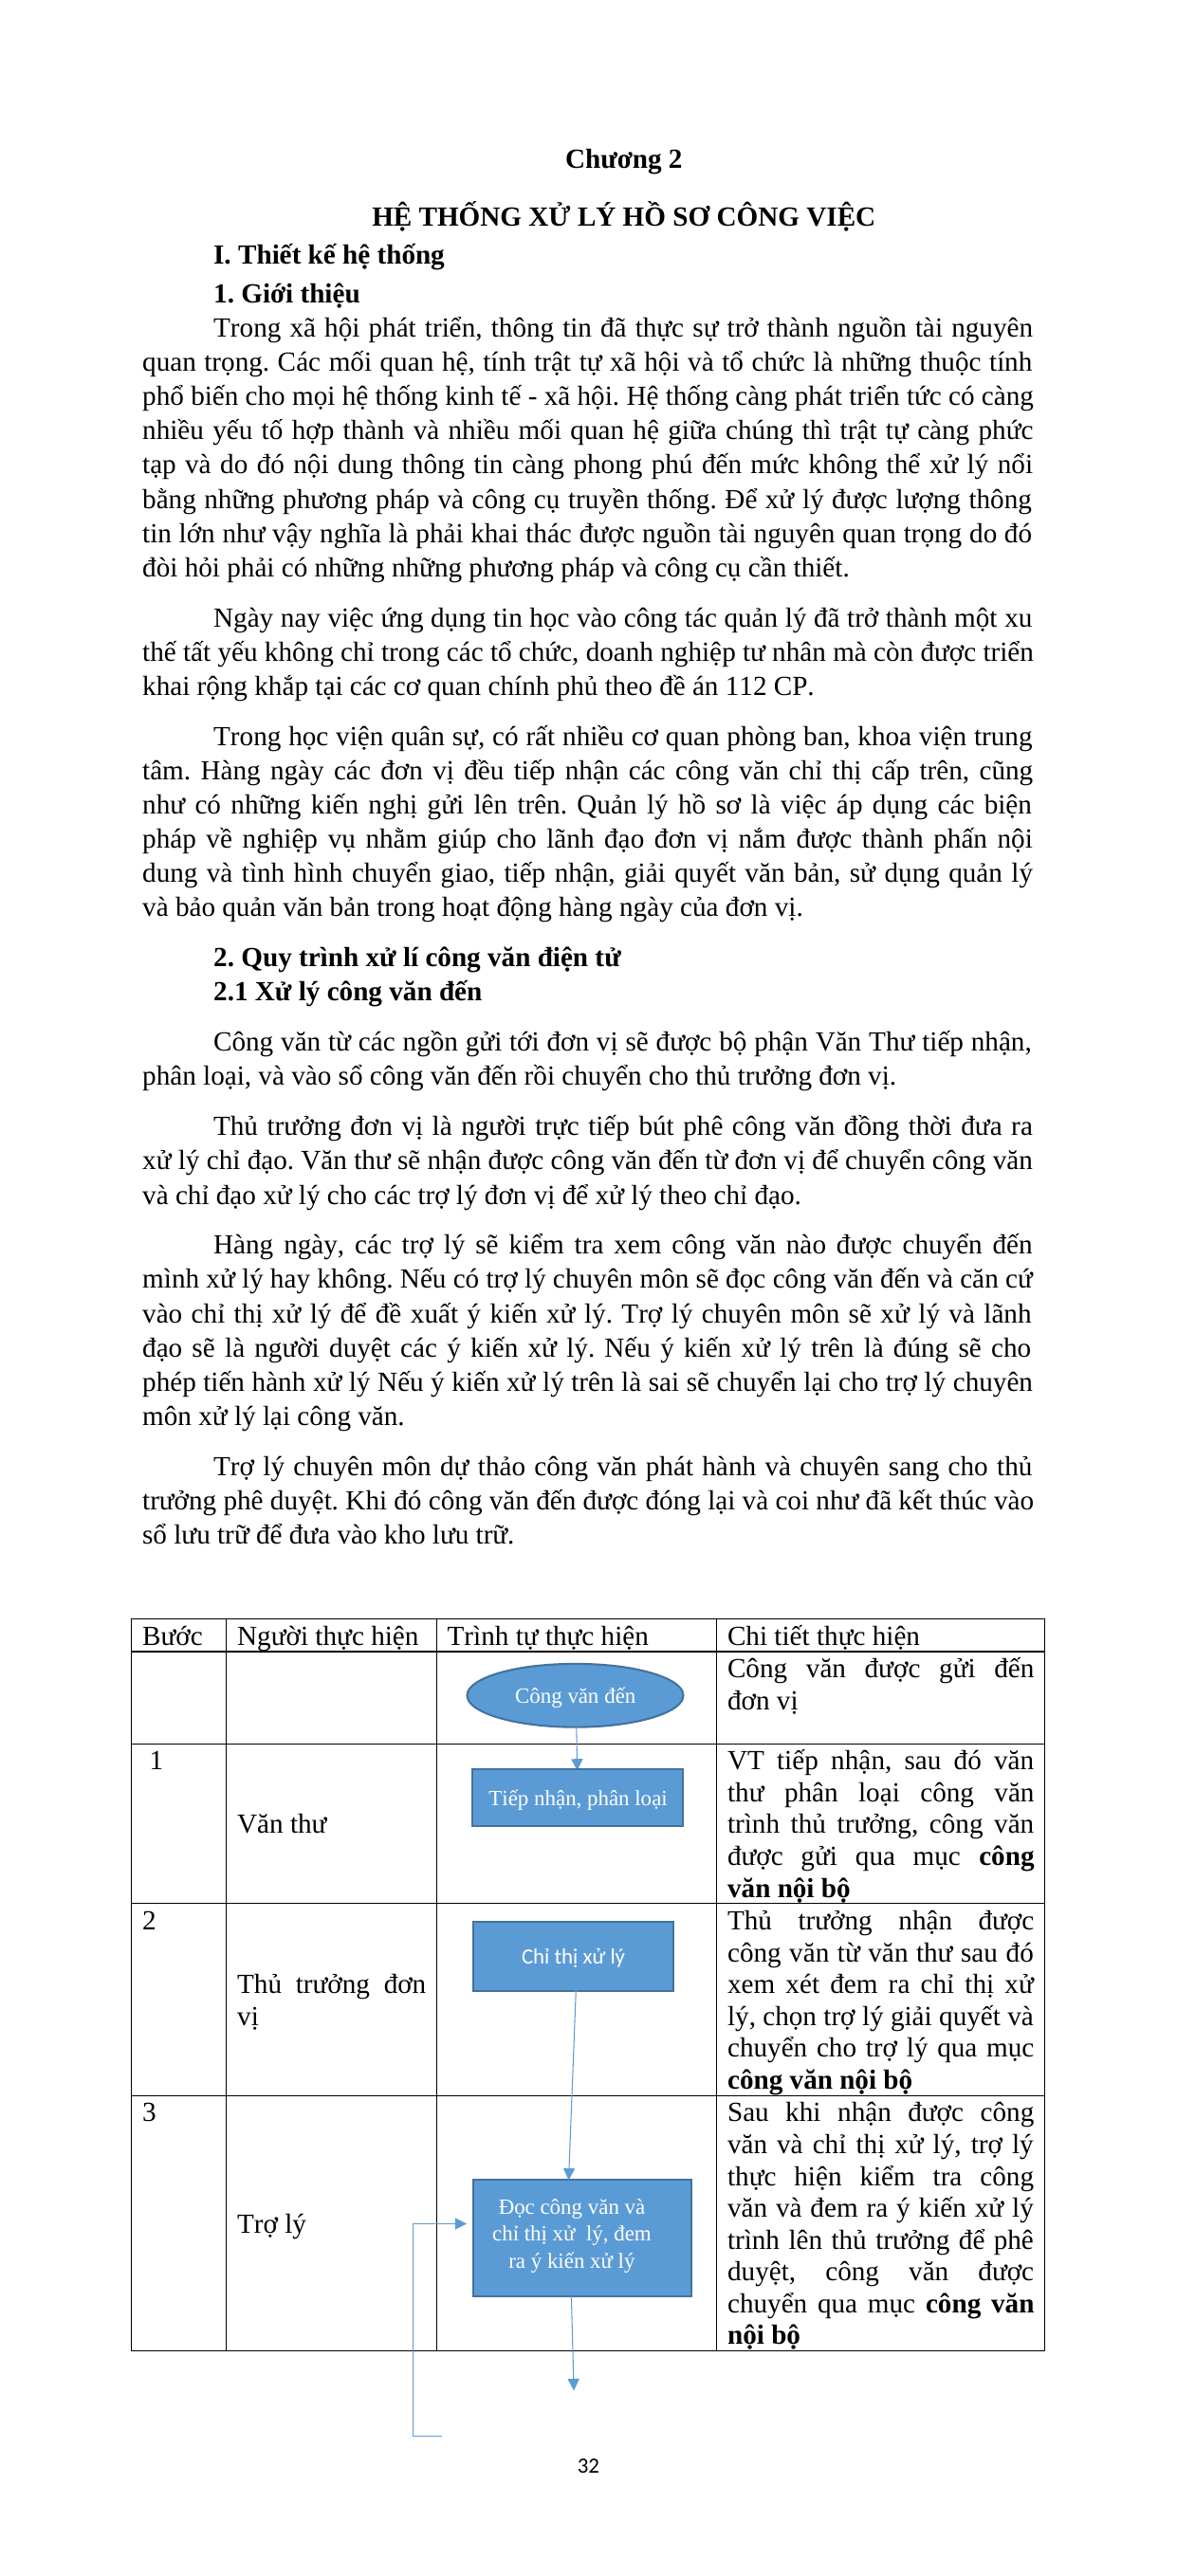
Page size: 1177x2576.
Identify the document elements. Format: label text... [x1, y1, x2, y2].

table_header Bước [132, 1619, 226, 1651]
text Thủ trưởng đơn vị là người trực tiếp bút phê công văn đồng thời đưa ra xử lý chỉ đạo. Văn thư sẽ nhận được công văn đến từ đơn vị để chuyển công văn và chỉ đạo xử lý cho các trợ lý đơn vị để xử lý theo chỉ đạo. [142, 1109, 1034, 1210]
subtitle HỆ THỐNG XỬ LÝ HỒ SƠ CÔNG VIỆC [142, 200, 1034, 232]
table_cell Thủ trưởng đơn vị [227, 1904, 436, 2094]
text Trong học viện quân sự, có rất nhiều cơ quan phòng ban, khoa viện trung tâm. Hàng ngày các đơn vị đều tiếp nhận các công văn chỉ thị cấp trên, cũng như có những kiến nghị gửi lên trên. Quản lý hồ sơ là việc áp dụng các biện pháp về nghiệp vụ nhằm giúp cho lãnh đạo đơn vị nắm được thành phấn nội dung và tình hình chuyển giao, tiếp nhận, giải quyết văn bản, sử dụng quản lý và bảo quản văn bản trong hoạt động hàng ngày của đơn vị. [142, 720, 1034, 923]
text Trợ lý chuyên môn dự thảo công văn phát hành và chuyên sang cho thủ trưởng phê duyệt. Khi đó công văn đến được đóng lại và coi như đã kết thúc vào sổ lưu trữ để đưa vào kho lưu trữ. [142, 1450, 1034, 1550]
table_cell 1 [132, 1745, 226, 1903]
text Trong xã hội phát triển, thông tin đã thực sự trở thành nguồn tài nguyên quan trọng. Các mối quan hệ, tính trật tự xã hội và tổ chức là những thuộc tính phổ biến cho mọi hệ thống kinh tế - xã hội. Hệ thống càng phát triển tức có càng nhiều yếu tố hợp thành và nhiều mối quan hệ giữa chúng thì trật tự càng phức tạp và do đó nội dung thông tin càng phong phú đến mức không thể xử lý nổi bằng những phương pháp và công cụ truyền thống. Để xử lý được lượng thông tin lớn như vậy nghĩa là phải khai thác được nguồn tài nguyên quan trọng do đó đòi hỏi phải có những những phương pháp và công cụ cần thiết. [142, 311, 1034, 582]
text Hàng ngày, các trợ lý sẽ kiểm tra xem công văn nào được chuyển đến mình xử lý hay không. Nếu có trợ lý chuyên môn sẽ đọc công văn đến và căn cứ vào chỉ thị xử lý để đề xuất ý kiến xử lý. Trợ lý chuyên môn sẽ xử lý và lãnh đạo sẽ là người duyệt các ý kiến xử lý. Nếu ý kiến xử lý trên là đúng sẽ cho phép tiến hành xử lý Nếu ý kiến xử lý trên là sai sẽ chuyển lại cho trợ lý chuyên môn xử lý lại công văn. [142, 1228, 1034, 1432]
table_cell [227, 1653, 436, 1743]
table_cell [437, 1904, 716, 2094]
table_cell [132, 1653, 226, 1743]
table_cell 3 [132, 2096, 226, 2350]
table_cell [570, 2096, 716, 2350]
table_cell Công văn được gửi đến đơn vị [717, 1653, 1044, 1743]
subtitle 2. Quy trình xử lí công văn điện tử [142, 941, 1034, 973]
text Công văn từ các ngồn gửi tới đơn vị sẽ được bộ phận Văn Thư tiếp nhận, phân loại, và vào sổ công văn đến rồi chuyển cho thủ trưởng đơn vị. [142, 1025, 1034, 1091]
table_cell Sau khi nhận được công văn và chỉ thị xử lý, trợ lý thực hiện kiểm tra công văn và đem ra ý kiến xử lý trình lên thủ trưởng để phê duyệt, công văn được chuyển qua mục công văn nội bộ [717, 2096, 1044, 2350]
table_cell [437, 2096, 572, 2350]
table_cell Trợ lý [227, 2096, 436, 2350]
table_header Người thực hiện [227, 1619, 436, 1651]
table_cell [437, 1745, 716, 1903]
subtitle 1. Giới thiệu [142, 277, 1034, 308]
table_header Chi tiết thực hiện [717, 1619, 1044, 1651]
table_cell 2 [132, 1904, 226, 2094]
table_header Trình tự thực hiện [437, 1619, 716, 1651]
text Ngày nay việc ứng dụng tin học vào công tác quản lý đã trở thành một xu thế tất yếu không chỉ trong các tổ chức, doanh nghiệp tư nhân mà còn được triển khai rộng khắp tại các cơ quan chính phủ theo đề án 112 CP. [142, 601, 1034, 701]
subtitle I. Thiết kế hệ thống [142, 238, 1034, 270]
table_cell Thủ trưởng nhận được công văn từ văn thư sau đó xem xét đem ra chỉ thị xử lý, chọn trợ lý giải quyết và chuyển cho trợ lý qua mục công văn nội bộ [717, 1904, 1044, 2094]
table_cell Văn thư [227, 1745, 436, 1903]
subtitle Chương 2 [142, 142, 1034, 174]
text 2.1 Xử lý công văn đến [142, 975, 1034, 1007]
table_cell [437, 1653, 716, 1743]
table_cell VT tiếp nhận, sau đó văn thư phân loại công văn trình thủ trưởng, công văn được gửi qua mục công văn nội bộ [717, 1745, 1044, 1903]
